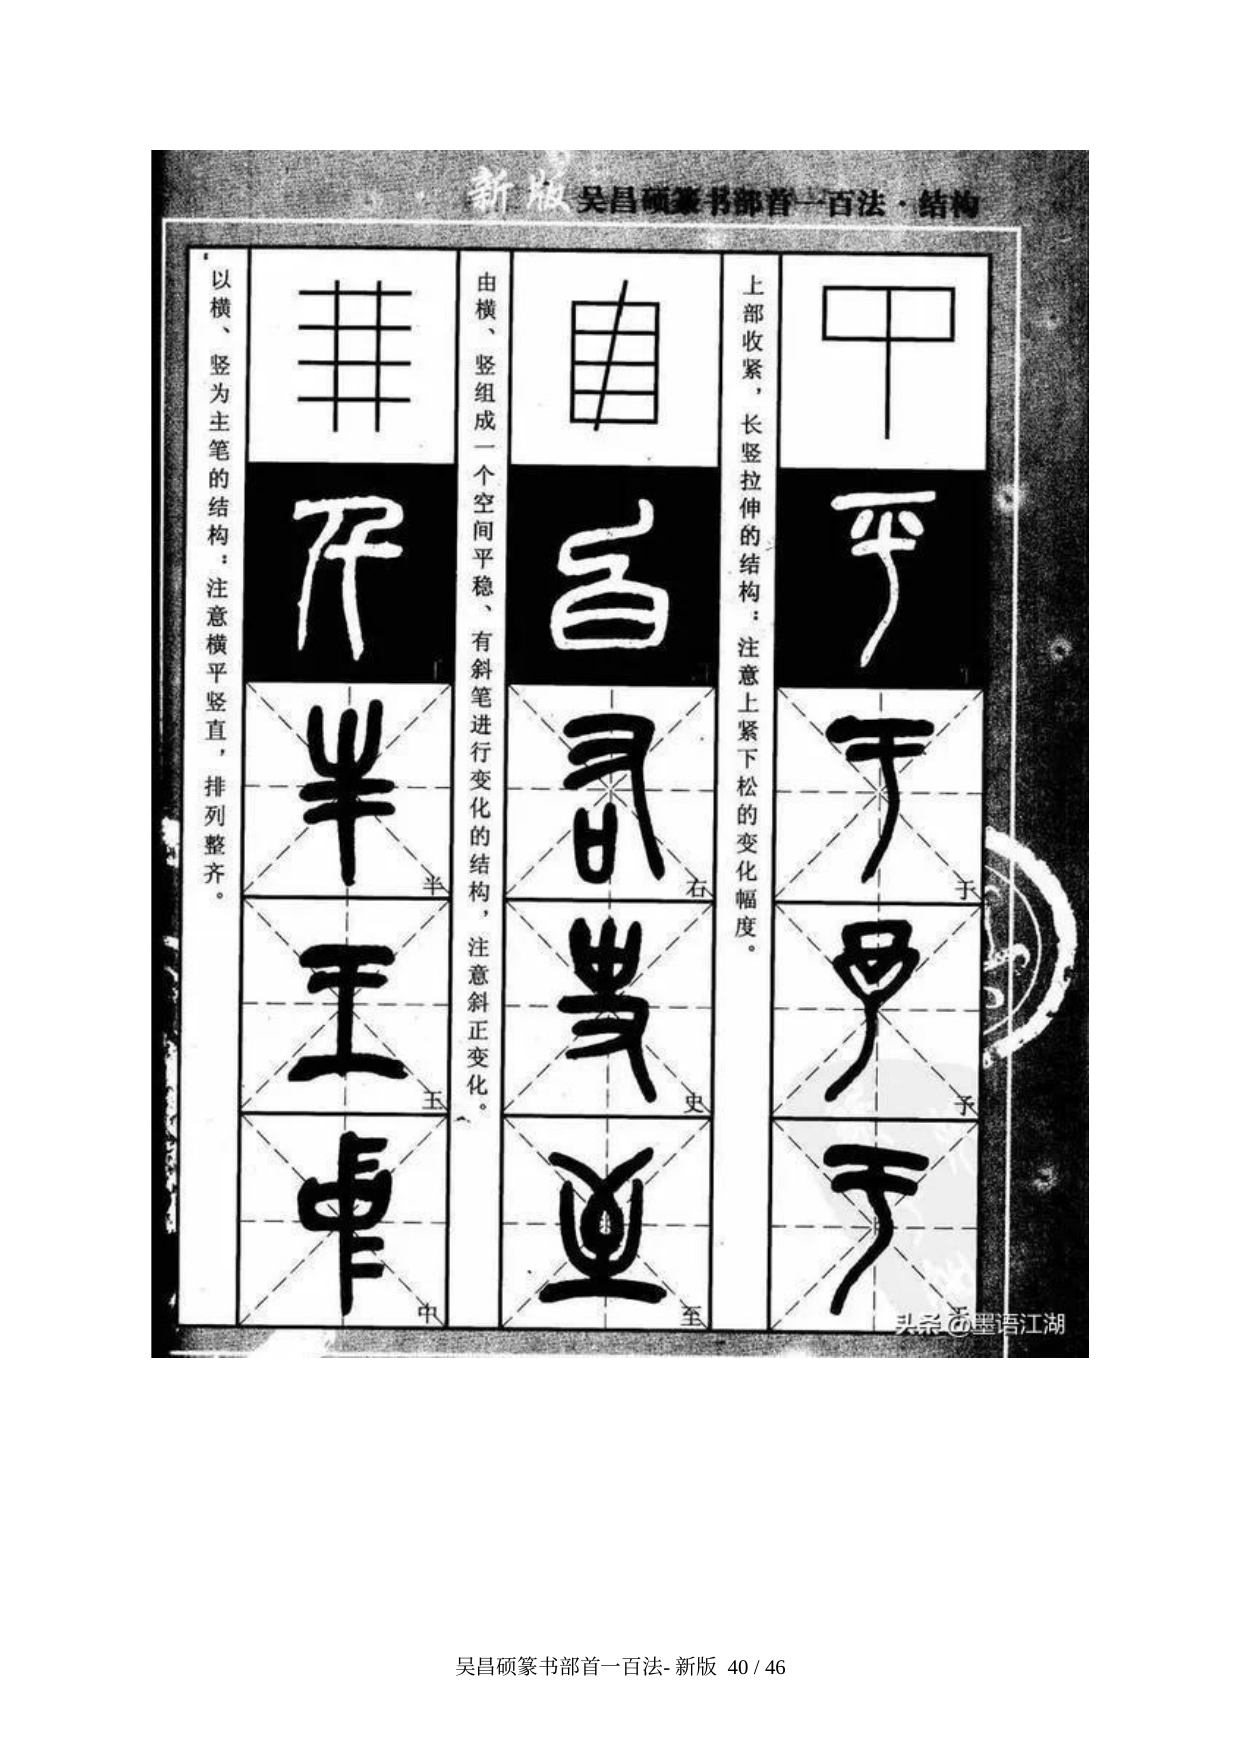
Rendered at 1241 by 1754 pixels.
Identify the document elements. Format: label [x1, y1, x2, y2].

picture [151, 150, 1089, 1358]
